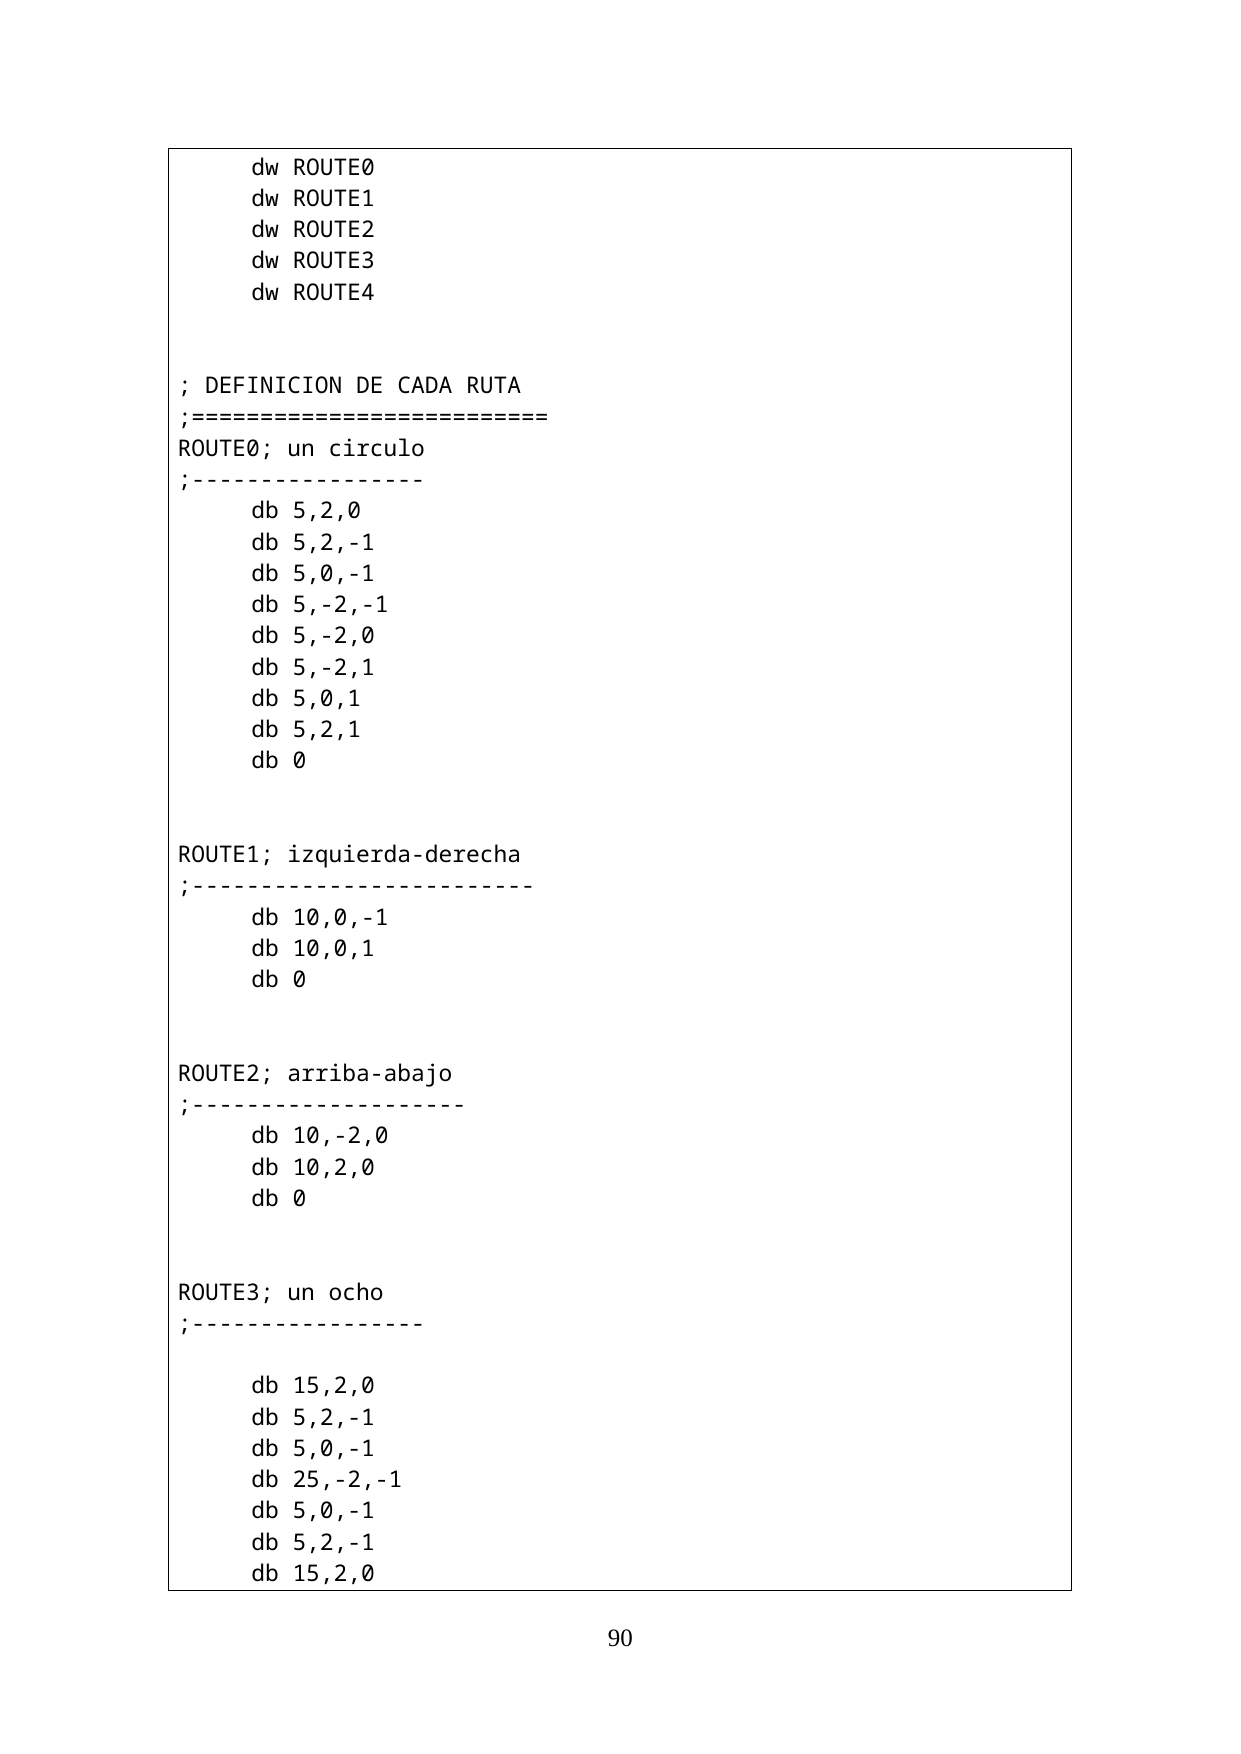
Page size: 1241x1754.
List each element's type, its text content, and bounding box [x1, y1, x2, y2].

text dw ROUTE3 [177, 244, 1063, 276]
text db 5,2,1 [177, 713, 1063, 744]
text dw ROUTE0 [169, 149, 1071, 182]
text db 15,2,0 [169, 1554, 1071, 1590]
text dw ROUTE4 [177, 276, 1063, 307]
text ROUTE3; un ocho [177, 1276, 1063, 1307]
text ;----------------- [177, 1307, 1063, 1338]
text db 5,2,-1 [177, 1401, 1063, 1432]
text db 10,2,0 [177, 1151, 1063, 1182]
text db 5,-2,1 [177, 651, 1063, 682]
text ROUTE1; izquierda-derecha [177, 838, 1063, 869]
text db 0 [177, 1182, 1063, 1213]
text db 5,2,-1 [177, 526, 1063, 557]
text ROUTE0; un circulo [177, 432, 1063, 463]
text db 10,-2,0 [177, 1119, 1063, 1151]
text db 0 [177, 744, 1063, 776]
text db 5,2,-1 [177, 1526, 1063, 1554]
text ;------------------------- [177, 869, 1063, 901]
text db 5,0,-1 [177, 1494, 1063, 1526]
text db 0 [177, 963, 1063, 994]
text db 5,0,-1 [177, 557, 1063, 588]
text db 5,2,0 [177, 494, 1063, 526]
text ;----------------- [177, 463, 1063, 494]
text db 10,0,-1 [177, 901, 1063, 932]
text db 5,0,1 [177, 682, 1063, 713]
text ; DEFINICION DE CADA RUTA [177, 369, 1063, 401]
text db 15,2,0 [177, 1369, 1063, 1401]
text ;========================== [177, 401, 1063, 432]
text db 5,-2,0 [177, 619, 1063, 651]
text db 10,0,1 [177, 932, 1063, 963]
text dw ROUTE2 [177, 213, 1063, 244]
text ROUTE2; arriba-abajo [177, 1057, 1063, 1088]
text db 5,0,-1 [177, 1432, 1063, 1463]
text dw ROUTE1 [177, 182, 1063, 213]
text db 5,-2,-1 [177, 588, 1063, 619]
text db 25,-2,-1 [177, 1463, 1063, 1494]
text ;-------------------- [177, 1088, 1063, 1119]
